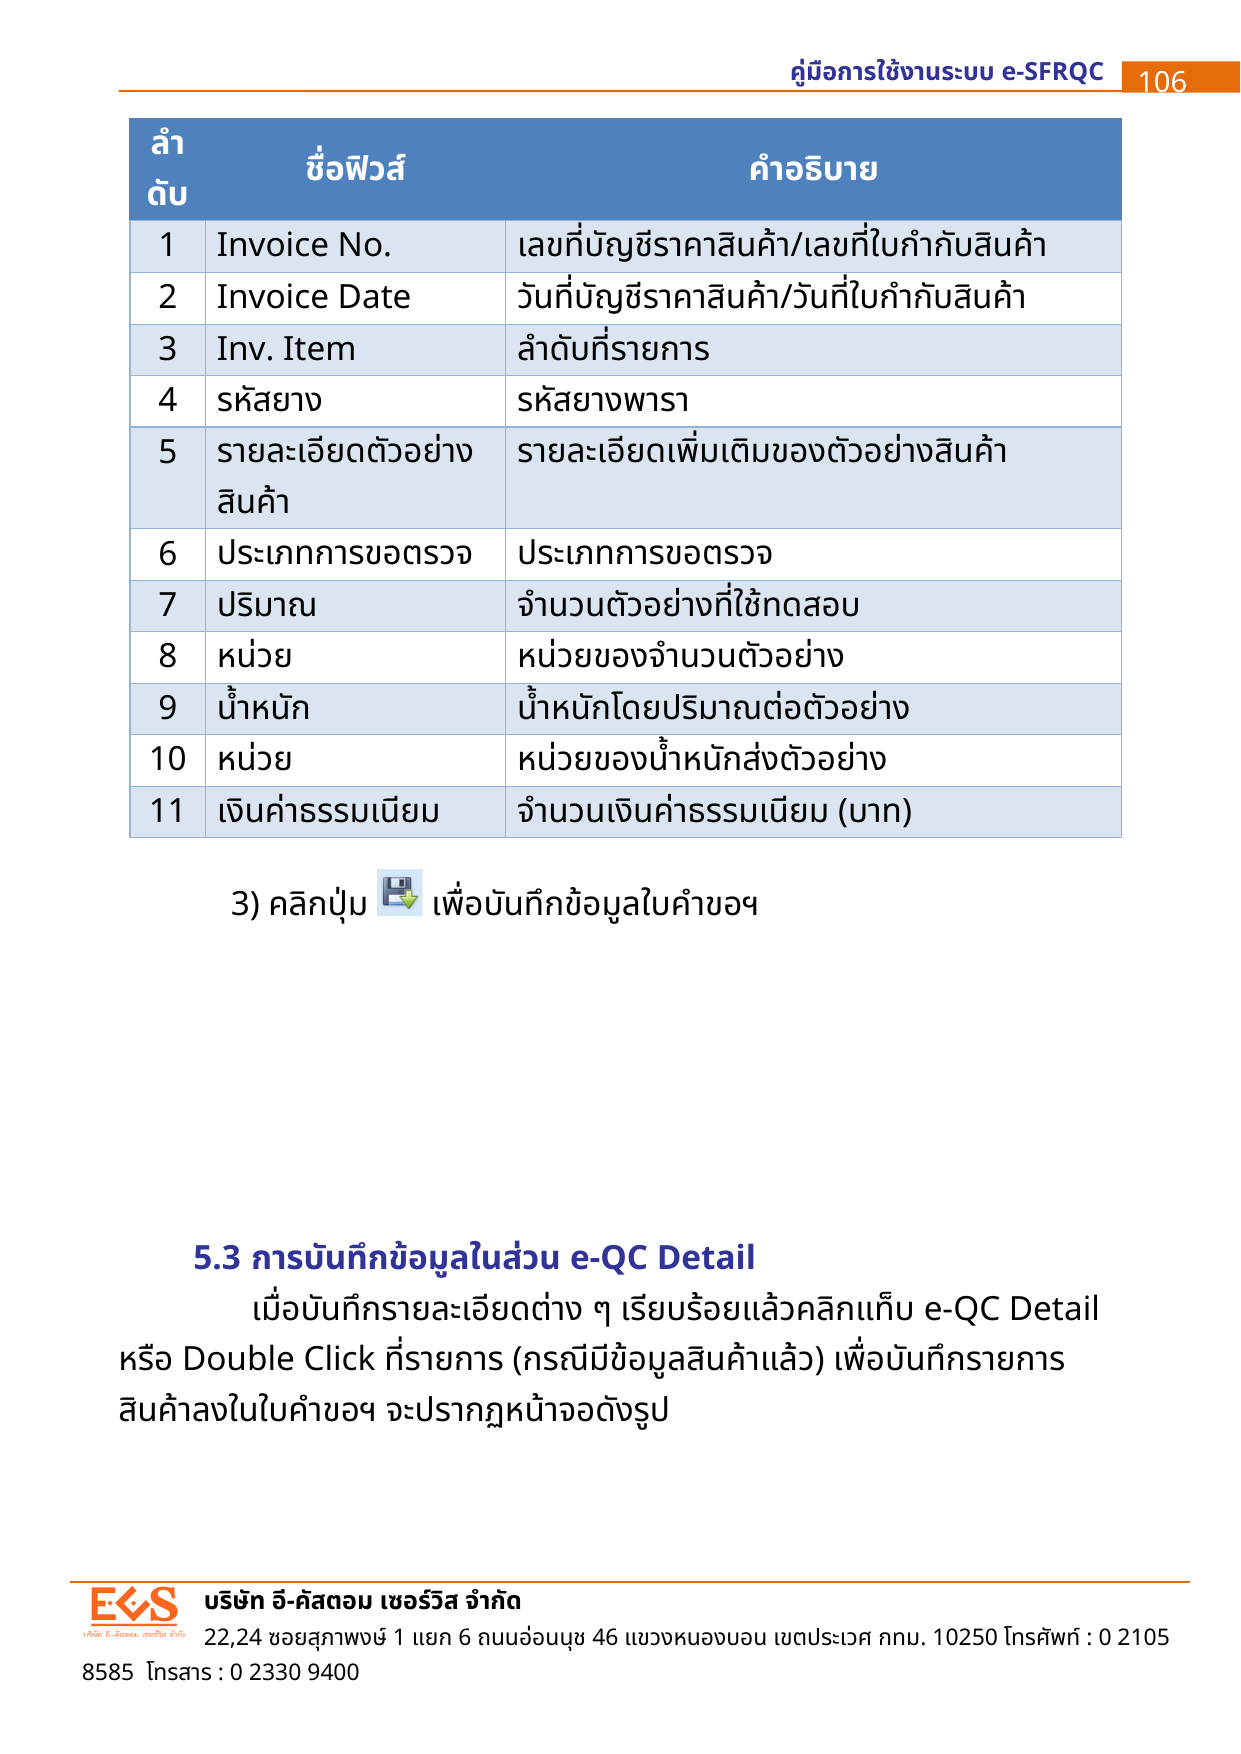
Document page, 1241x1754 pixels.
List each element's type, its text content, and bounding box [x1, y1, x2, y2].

table_cell Inv. Item [206, 325, 505, 375]
table_cell 3 [131, 325, 205, 375]
table_cell 7 [131, 581, 205, 631]
table_cell 6 [131, 529, 205, 580]
table_cell ปริมาณ [206, 581, 505, 631]
table_cell ประเภทการขอตรวจ [206, 529, 505, 580]
table_cell จำนวนเงินค่าธรรมเนียม (บาท) [506, 787, 1121, 837]
table_cell 1 [131, 221, 205, 272]
table_cell 2 [131, 273, 205, 323]
picture [81, 1585, 185, 1636]
text เมื่อบันทึกรายละเอียดต่าง ๆ เรียบร้อยแล้วคลิกแท็บ e-QC Detail หรือ Double Click ที่รายการ (กรณีมีข้อมูลสินค้าแล้ว) เพื่อบันทึกรายการสินค้าลงในใบคำขอฯ จะปรากฏหน้าจอดังรูป [118, 1284, 1122, 1436]
table_cell 8 [131, 632, 205, 683]
table_cell หน่วยของน้ำหนักส่งตัวอย่าง [506, 735, 1121, 786]
table_cell Invoice No. [206, 221, 505, 272]
table_cell รหัสยางพารา [506, 376, 1121, 426]
table_cell หน่วย [206, 632, 505, 683]
table_cell หน่วยของจำนวนตัวอย่าง [506, 632, 1121, 683]
table_cell 11 [131, 787, 205, 837]
table_cell Invoice Date [206, 273, 505, 323]
table_cell เงินค่าธรรมเนียม [206, 787, 505, 837]
subtitle การบันทึกข้อมูลในส่วน e-QC Detail [193, 1234, 1122, 1284]
list คลิกปุ่ม เพื่อบันทึกข้อมูลใบคำขอฯ [231, 869, 1122, 930]
table_cell 4 [131, 376, 205, 426]
table_cell รายละเอียดตัวอย่างสินค้า [206, 428, 505, 528]
table_header คำอธิบาย [506, 119, 1121, 220]
table_cell เลขที่บัญชีราคาสินค้า/เลขที่ใบกำกับสินค้า [506, 221, 1121, 272]
table_cell น้ำหนักโดยปริมาณต่อตัวอย่าง [506, 684, 1121, 734]
table_cell 5 [131, 428, 205, 528]
table_cell 10 [131, 735, 205, 786]
table_cell 9 [131, 684, 205, 734]
table_cell ประเภทการขอตรวจ [506, 529, 1121, 580]
table_header ลำดับ [131, 119, 205, 220]
table_header ชื่อฟิวส์ [206, 119, 505, 220]
table_cell ลำดับที่รายการ [506, 325, 1121, 375]
picture [377, 869, 423, 916]
table_cell จำนวนตัวอย่างที่ใช้ทดสอบ [506, 581, 1121, 631]
table_cell หน่วย [206, 735, 505, 786]
table_cell รายละเอียดเพิ่มเติมของตัวอย่างสินค้า [506, 428, 1121, 528]
table_cell วันที่บัญชีราคาสินค้า/วันที่ใบกำกับสินค้า [506, 273, 1121, 323]
table_cell รหัสยาง [206, 376, 505, 426]
table_cell น้ำหนัก [206, 684, 505, 734]
